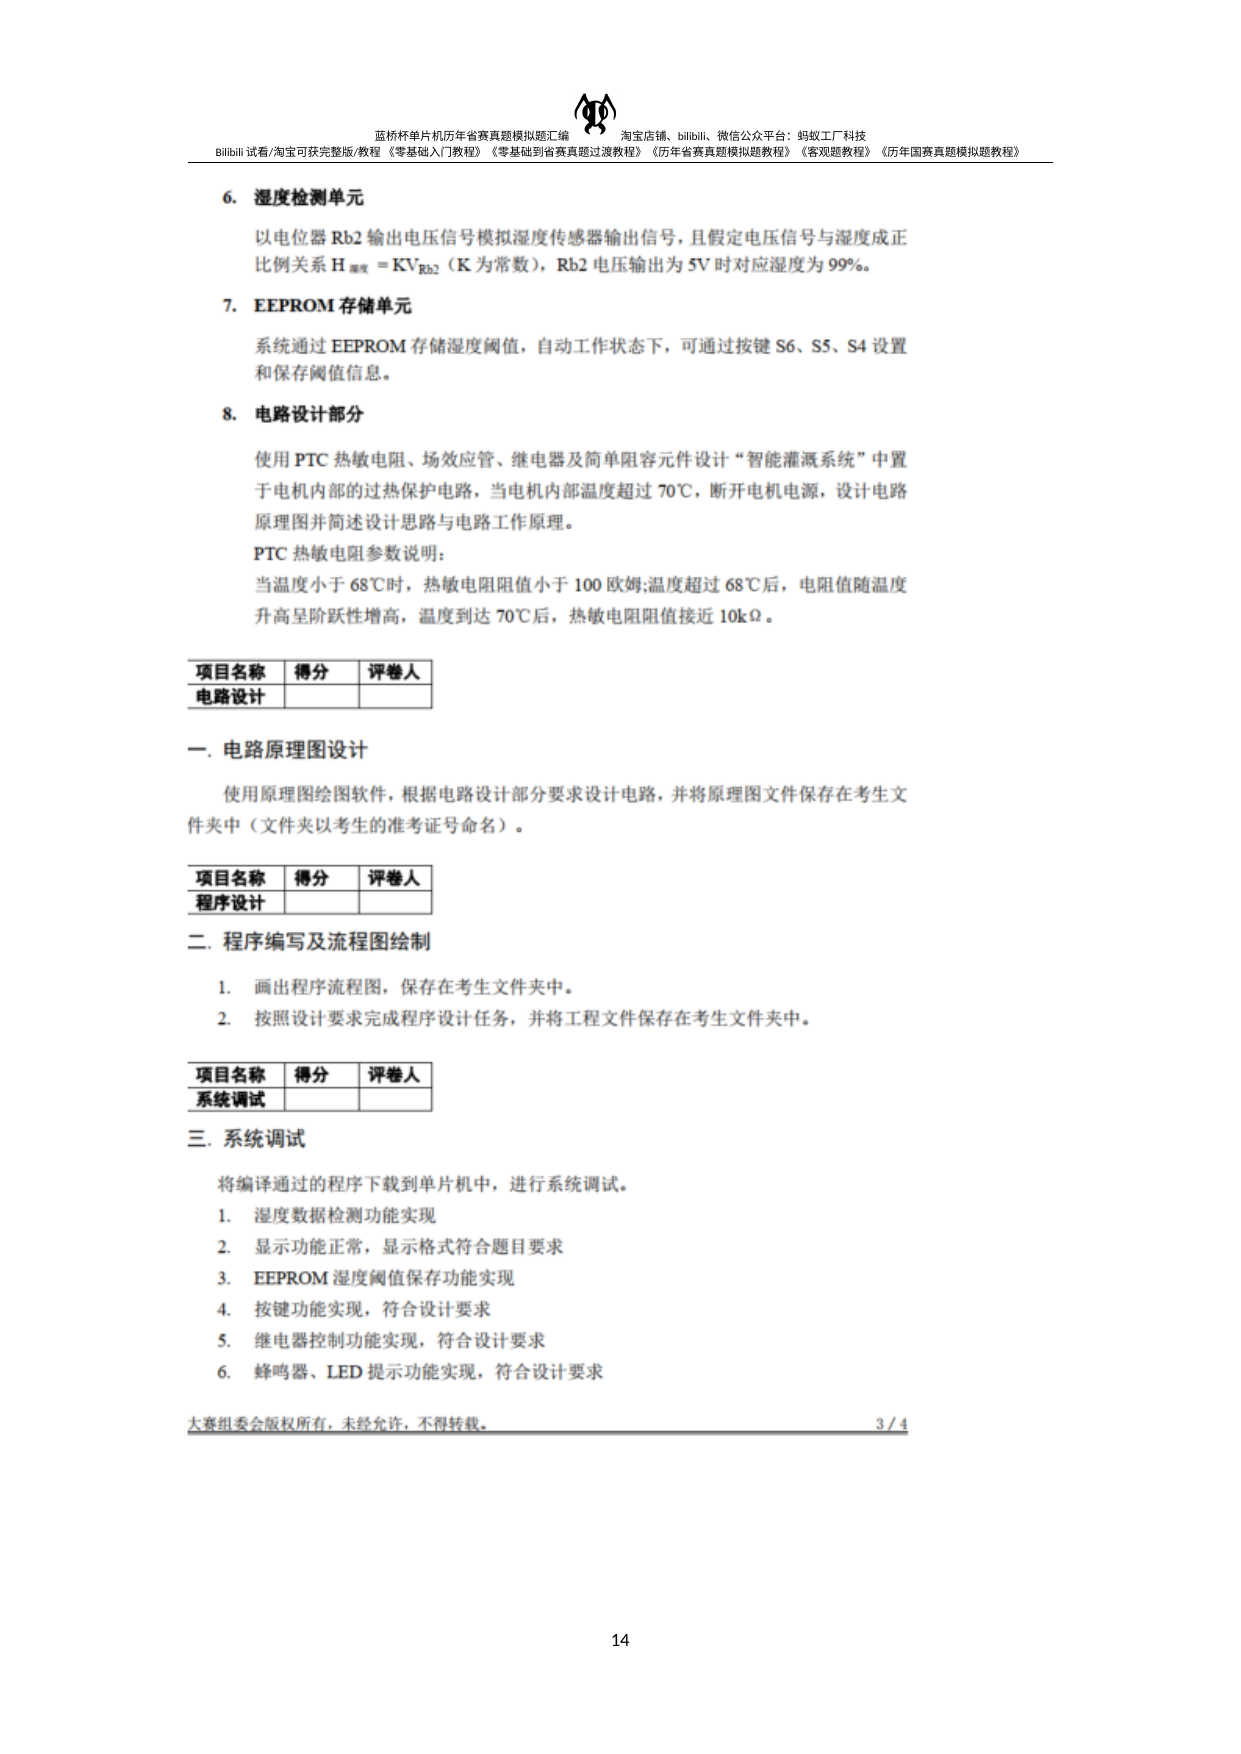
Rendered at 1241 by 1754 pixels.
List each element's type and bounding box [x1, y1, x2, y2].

picture [187, 168, 933, 1453]
picture [569, 88, 621, 140]
